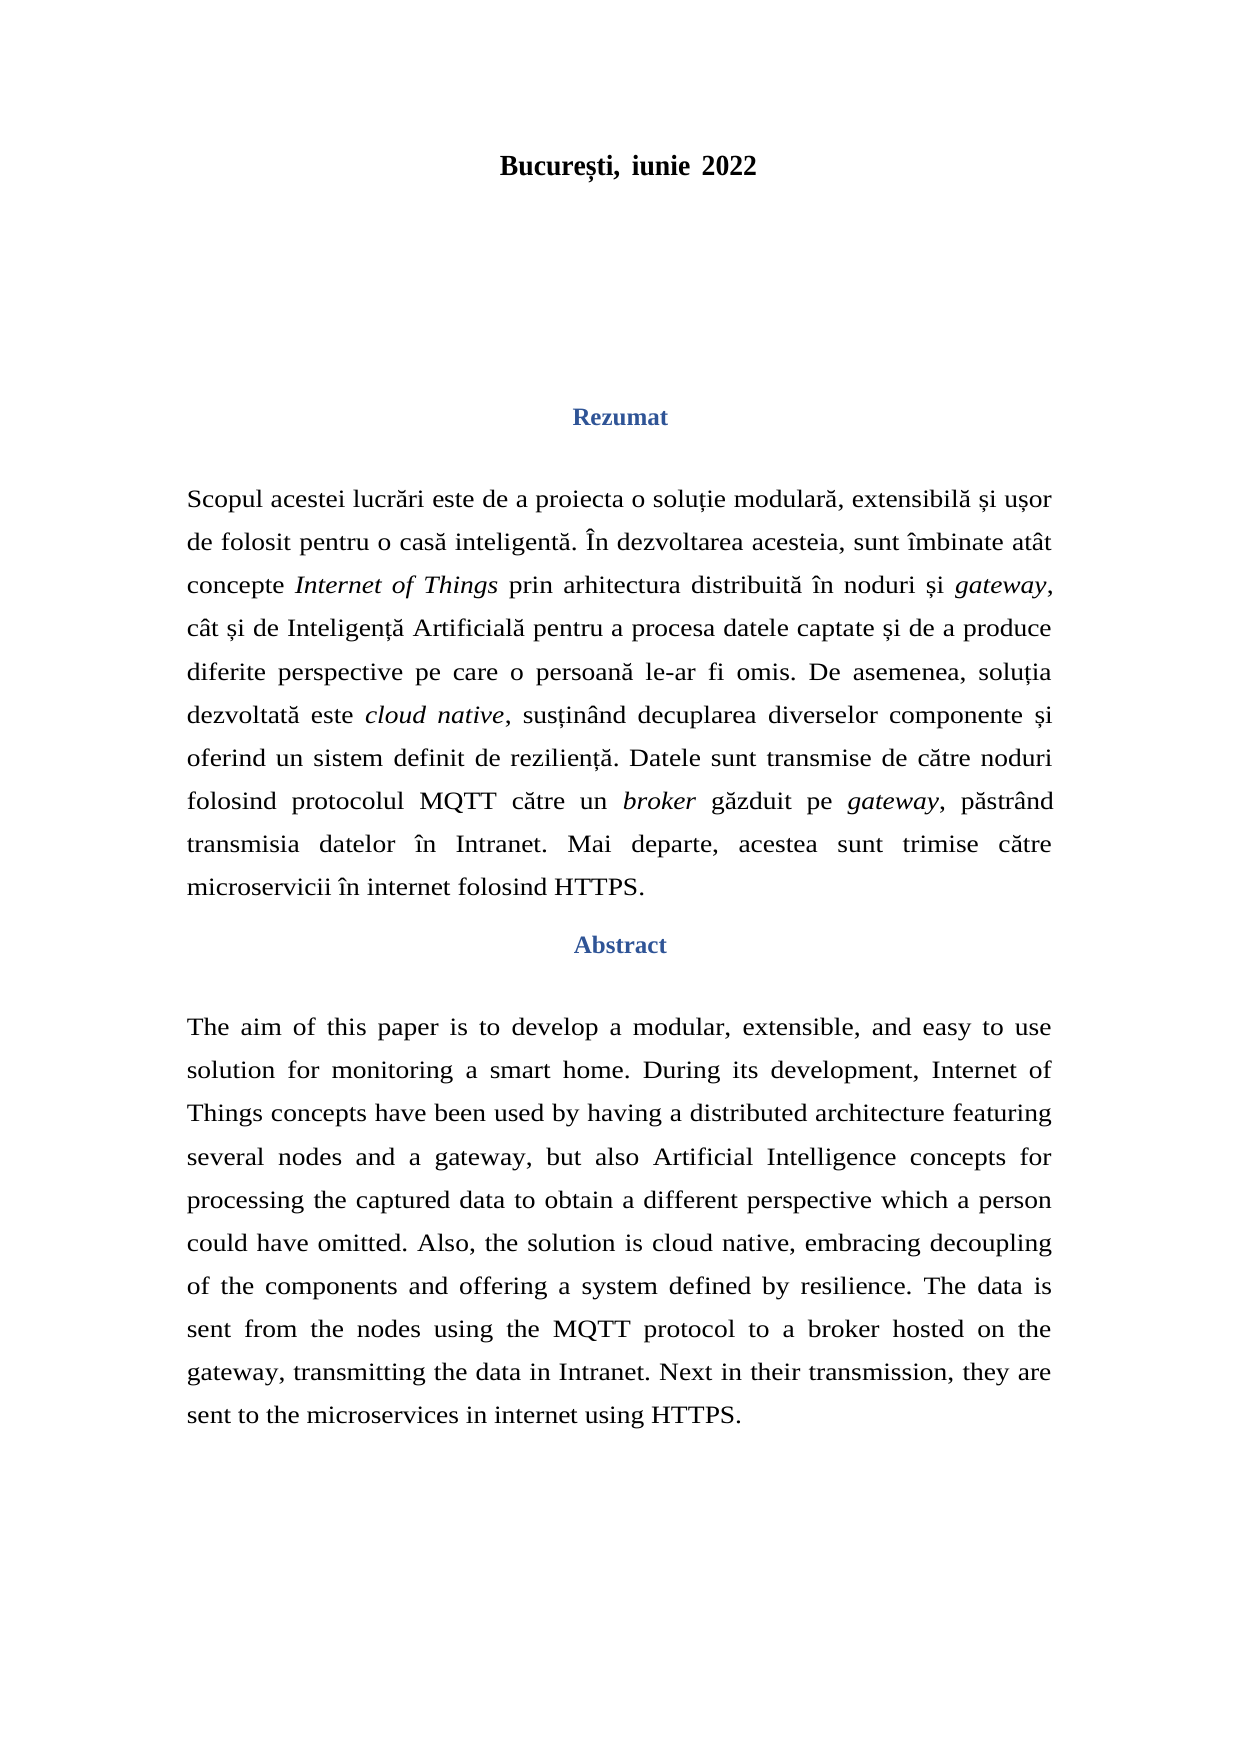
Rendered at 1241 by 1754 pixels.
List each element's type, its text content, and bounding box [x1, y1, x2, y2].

text Scopul acestei lucrări este de a proiecta o soluție modulară, extensibilă și ușor de folosit pentru o casă inteligentă. În dezvoltarea acesteia, sunt îmbinate atât concepte Internet of Things prin arhitectura distribuită în noduri și gateway, cât și de Inteligență Artificială pentru a procesa datele captate și de a produce diferite perspective pe care o persoană le-ar fi omis. De asemenea, soluția dezvoltată este cloud native, susținând decuplarea diverselor componente și oferind un sistem definit de reziliență. Datele sunt transmise de către noduri folosind protocolul MQTT către un broker găzduit pe gateway, păstrând transmisia datelor în Intranet. Mai departe, acestea sunt trimise către microservicii în internet folosind HTTPS. [187, 484, 1053, 901]
text București, iunie 2022 [266, 148, 991, 181]
subtitle Rezumat [148, 402, 1092, 431]
subtitle Abstract [148, 930, 1092, 959]
text The aim of this paper is to develop a modular, extensible, and easy to use solution for monitoring a smart home. During its development, Internet of Things concepts have been used by having a distributed architecture featuring several nodes and a gateway, but also Artificial Intelligence concepts for processing the captured data to obtain a different perspective which a person could have omitted. Also, the solution is cloud native, embracing decoupling of the components and offering a system defined by resilience. The data is sent from the nodes using the MQTT protocol to a broker hosted on the gateway, transmitting the data in Intranet. Next in their transmission, they are sent to the microservices in internet using HTTPS. [187, 1012, 1053, 1429]
